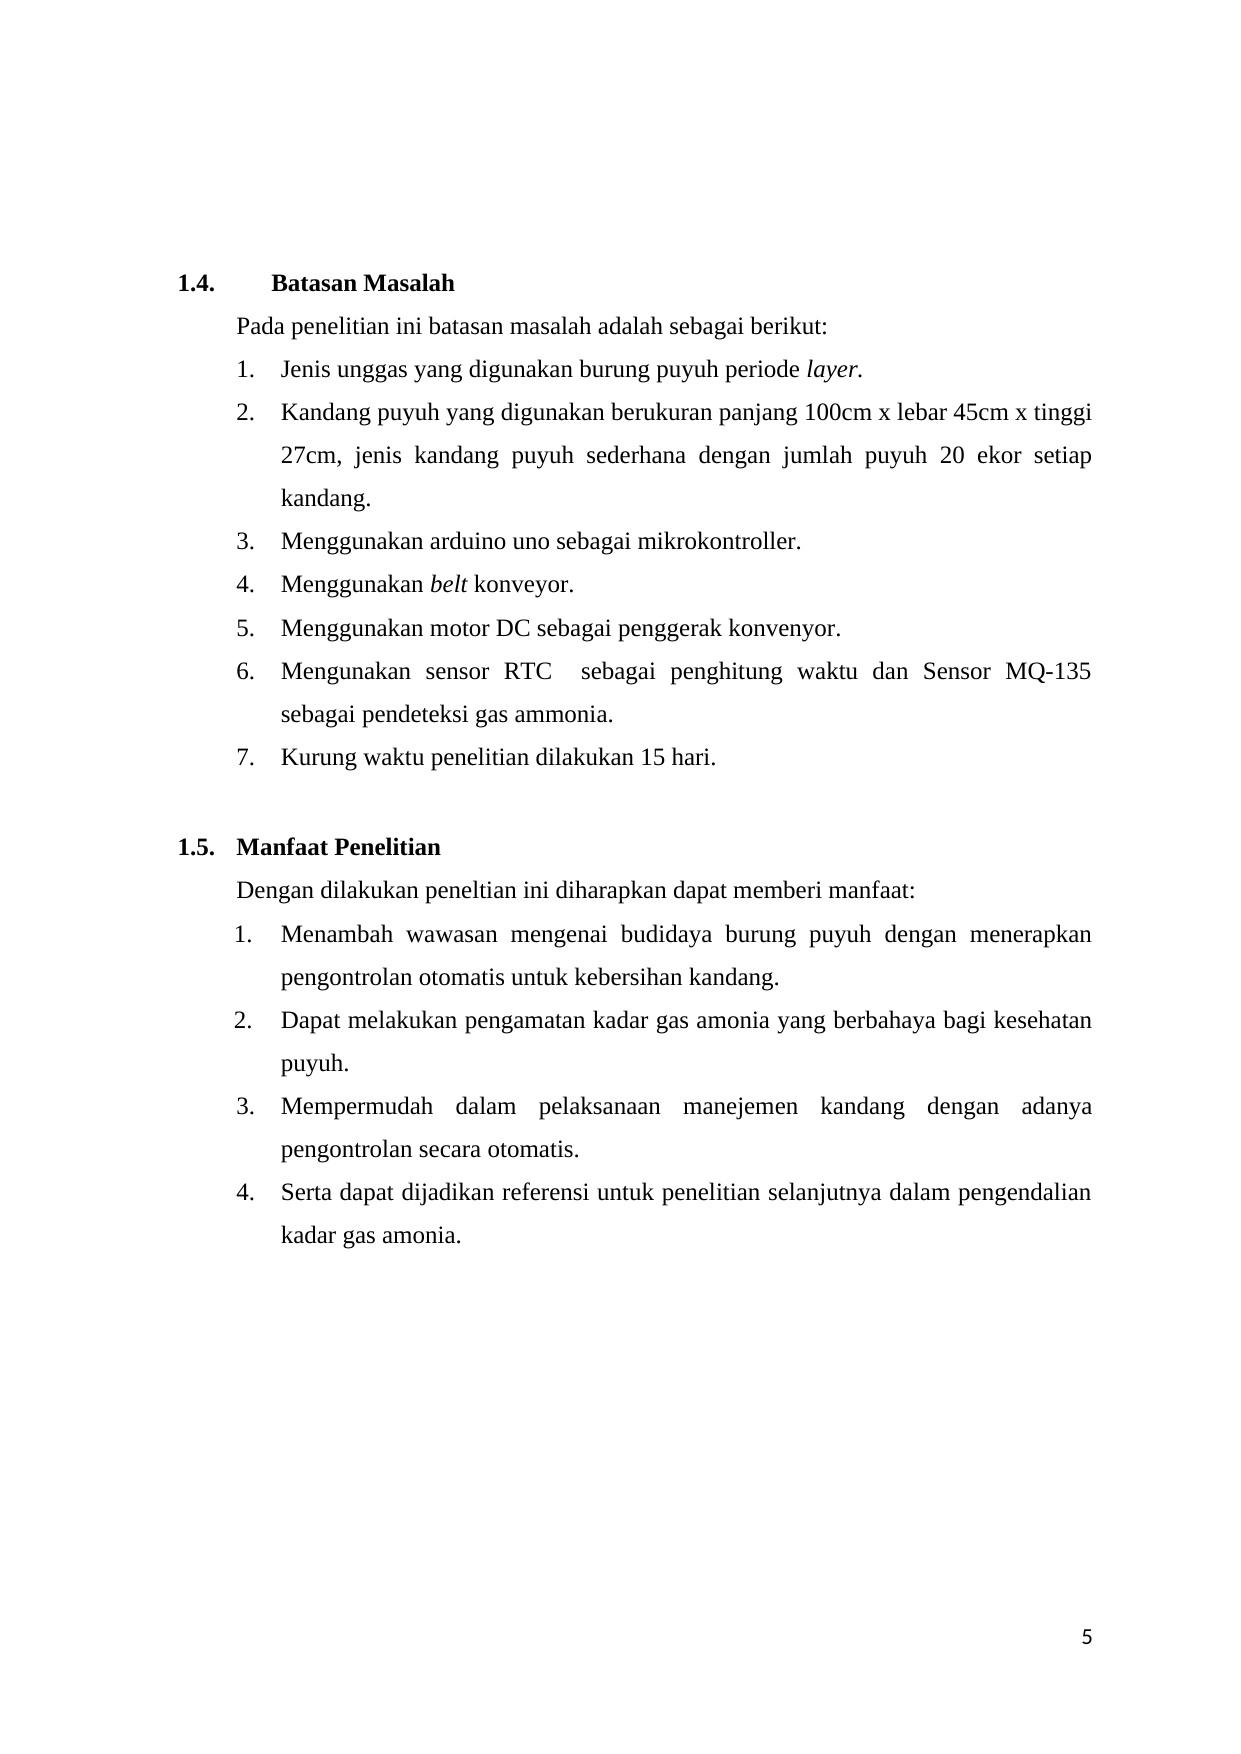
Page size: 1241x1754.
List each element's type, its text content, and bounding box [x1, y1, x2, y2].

text Pada penelitian ini batasan masalah adalah sebagai berikut: [177, 311, 1092, 339]
list Jenis unggas yang digunakan burung puyuh periode layer. [236, 354, 1092, 383]
list Menggunakan belt konveyor. [236, 569, 1092, 598]
list Menambah wawasan mengenai budidaya burung puyuh dengan menerapkan pengontrolan otomatis untuk kebersihan kandang. [234, 919, 1092, 991]
list Serta dapat dijadikan referensi untuk penelitian selanjutnya dalam pengendalian kadar gas amonia. [236, 1177, 1092, 1249]
list Mengunakan sensor RTC sebagai penghitung waktu dan Sensor MQ-135 sebagai pendeteksi gas ammonia. [236, 656, 1092, 728]
list Mempermudah dalam pelaksanaan manejemen kandang dengan adanya pengontrolan secara otomatis. [236, 1091, 1092, 1163]
list Kandang puyuh yang digunakan berukuran panjang 100cm x lebar 45cm x tinggi 27cm, jenis kandang puyuh sederhana dengan jumlah puyuh 20 ekor setiap kandang. [236, 397, 1092, 512]
list Menggunakan arduino uno sebagai mikrokontroller. [236, 526, 1092, 555]
list Menggunakan motor DC sebagai penggerak konvenyor. [236, 613, 1092, 641]
list Kurung waktu penelitian dilakukan 15 hari. [236, 742, 1092, 771]
list Dapat melakukan pengamatan kadar gas amonia yang berbahaya bagi kesehatan puyuh. [234, 1005, 1092, 1077]
text Dengan dilakukan peneltian ini diharapkan dapat memberi manfaat: [177, 876, 1092, 904]
subtitle Manfaat Penelitian [177, 832, 1092, 861]
subtitle Batasan Masalah [177, 268, 1092, 296]
